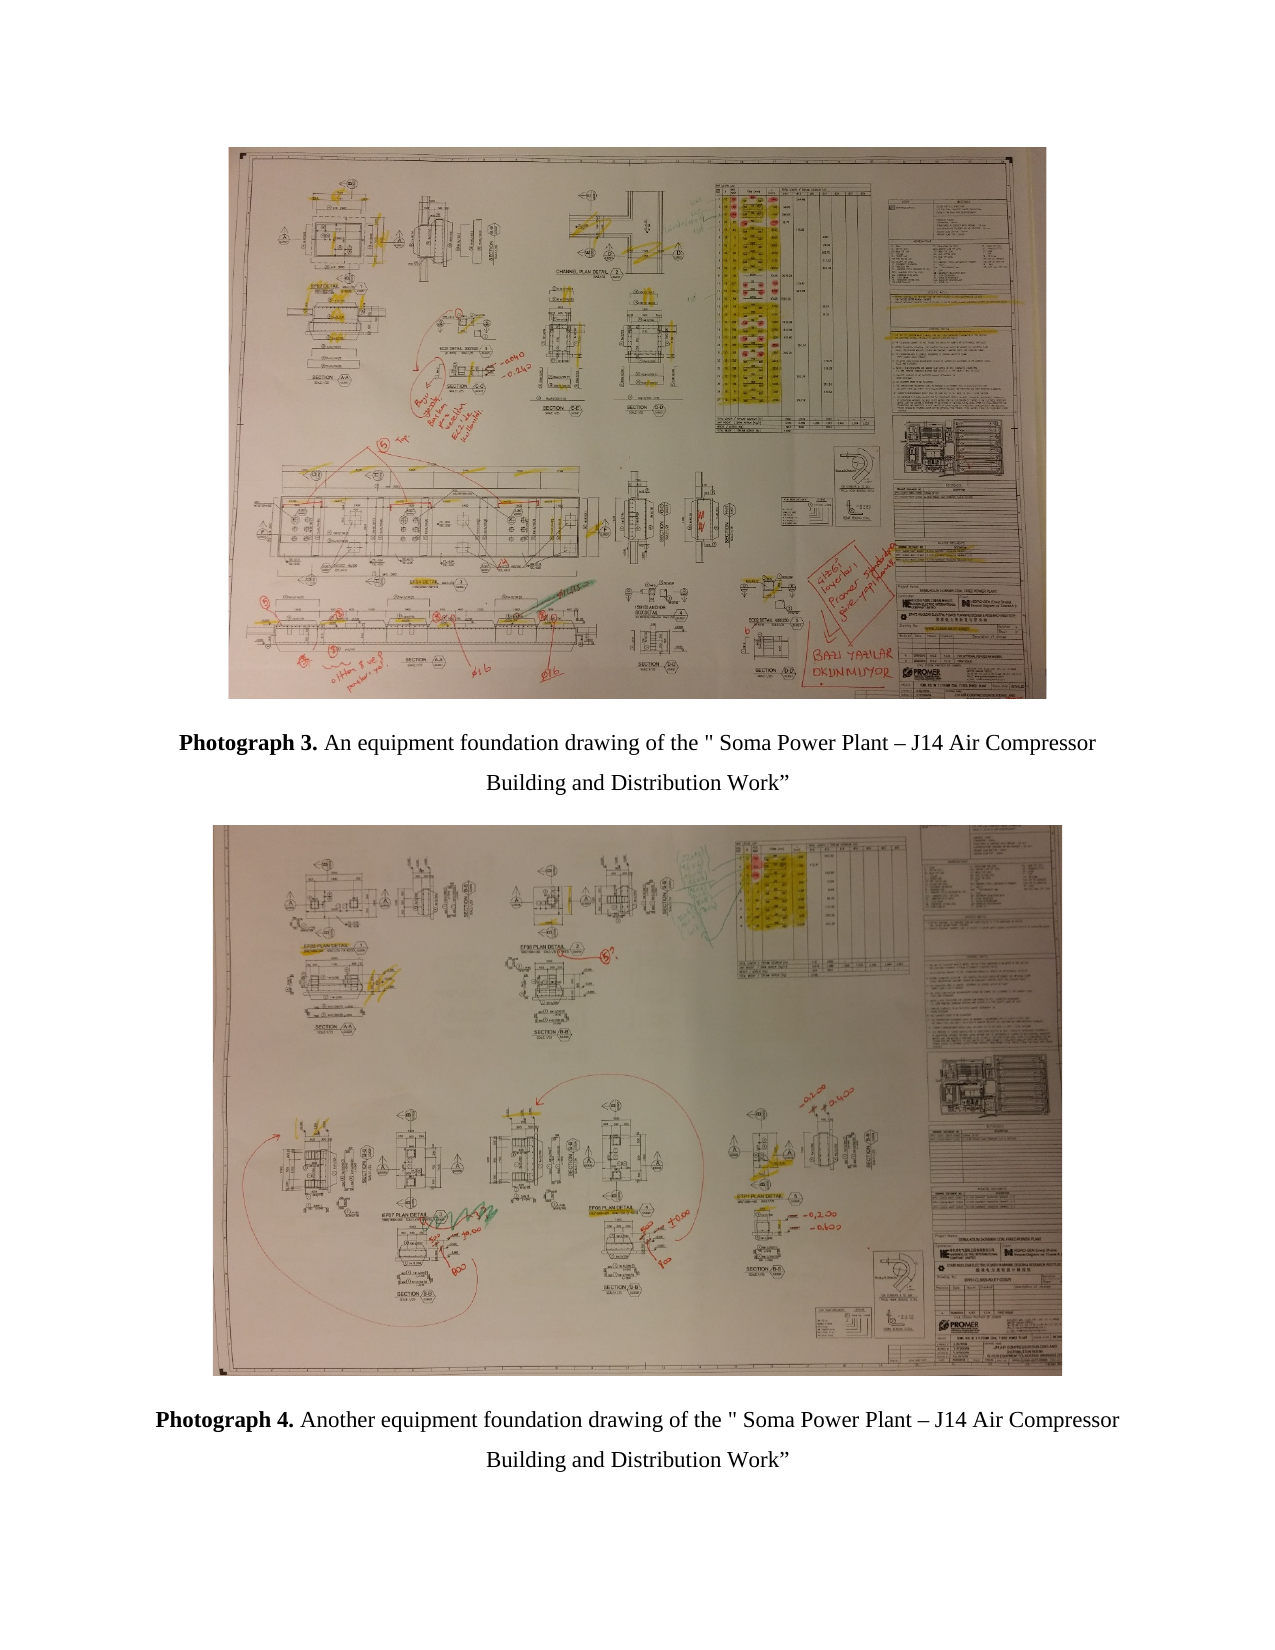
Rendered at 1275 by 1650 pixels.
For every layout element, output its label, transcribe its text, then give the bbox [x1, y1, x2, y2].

text Photograph 4. Another equipment foundation drawing of the " Soma Power Plant – J14 Air Compressor Building and Distribution Work” [148, 1406, 1127, 1472]
text Photograph 3. An equipment foundation drawing of the " Soma Power Plant – J14 Air Compressor Building and Distribution Work” [148, 729, 1127, 795]
picture [228, 147, 1047, 699]
picture [212, 825, 1063, 1376]
